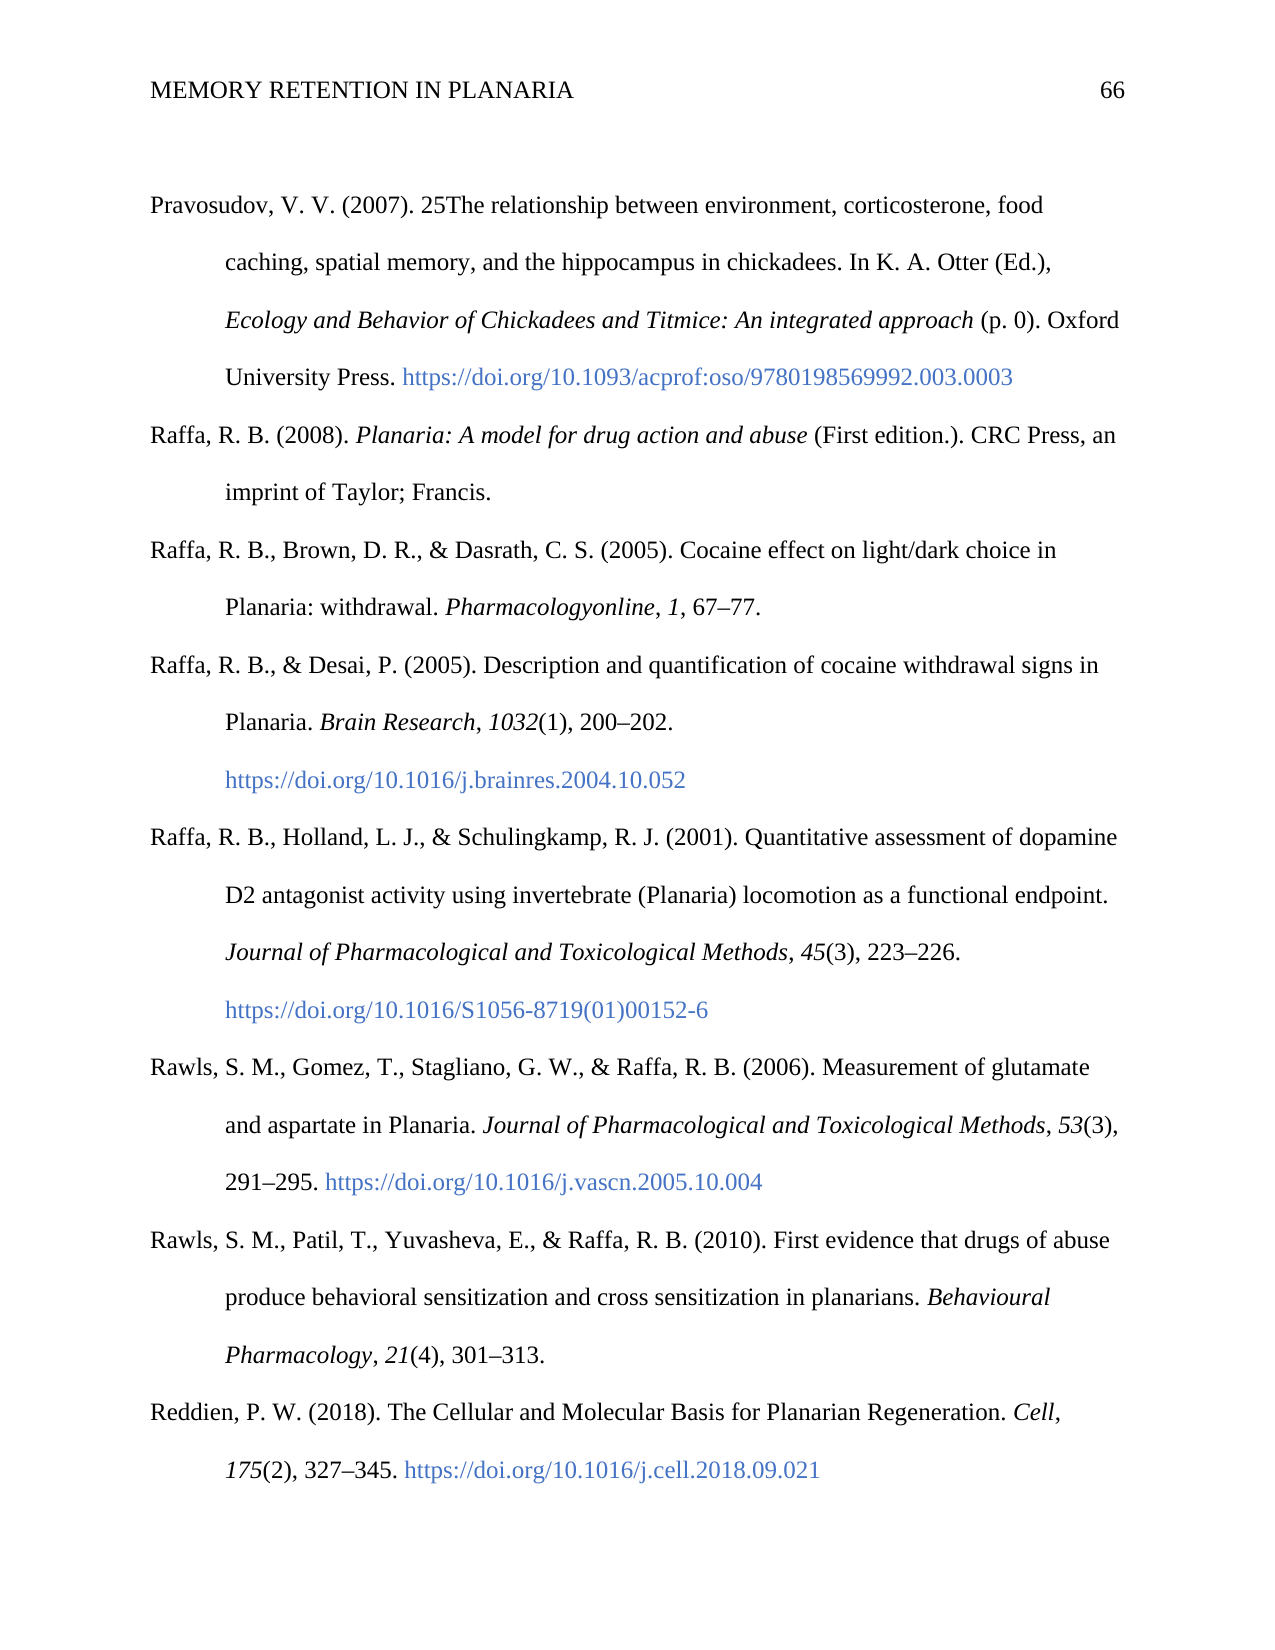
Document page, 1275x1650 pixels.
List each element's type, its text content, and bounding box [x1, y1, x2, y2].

text Raffa, R. B., & Desai, P. (2005). Description and quantification of cocaine withdrawal signs in Planaria. Brain Research, 1032(1), 200–202. https://doi.org/10.1016/j.brainres.2004.10.052 [150, 650, 1125, 794]
text Raffa, R. B., Holland, L. J., & Schulingkamp, R. J. (2001). Quantitative assessment of dopamine D2 antagonist activity using invertebrate (Planaria) locomotion as a functional endpoint. Journal of Pharmacological and Toxicological Methods, 45(3), 223–226. https://doi.org/10.1016/S1056-8719(01)00152-6 [150, 822, 1125, 1024]
text Raffa, R. B. (2008). Planaria: A model for drug action and abuse (First edition.). CRC Press, an imprint of Taylor; Francis. [150, 420, 1125, 506]
text Pravosudov, V. V. (2007). 25The relationship between environment, corticosterone, food caching, spatial memory, and the hippocampus in chickadees. In K. A. Otter (Ed.), Ecology and Behavior of Chickadees and Titmice: An integrated approach (p. 0). Oxford University Press. https://doi.org/10.1093/acprof:oso/9780198569992.003.0003 [150, 190, 1125, 391]
text Rawls, S. M., Gomez, T., Stagliano, G. W., & Raffa, R. B. (2006). Measurement of glutamate and aspartate in Planaria. Journal of Pharmacological and Toxicological Methods, 53(3), 291–295. https://doi.org/10.1016/j.vascn.2005.10.004 [150, 1052, 1125, 1196]
text Raffa, R. B., Brown, D. R., & Dasrath, C. S. (2005). Cocaine effect on light/dark choice in Planaria: withdrawal. Pharmacologyonline, 1, 67–77. [150, 535, 1125, 621]
text Rawls, S. M., Patil, T., Yuvasheva, E., & Raffa, R. B. (2010). First evidence that drugs of abuse produce behavioral sensitization and cross sensitization in planarians. Behavioural Pharmacology, 21(4), 301–313. [150, 1225, 1125, 1369]
text Reddien, P. W. (2018). The Cellular and Molecular Basis for Planarian Regeneration. Cell, 175(2), 327–345. https://doi.org/10.1016/j.cell.2018.09.021 [150, 1397, 1125, 1484]
